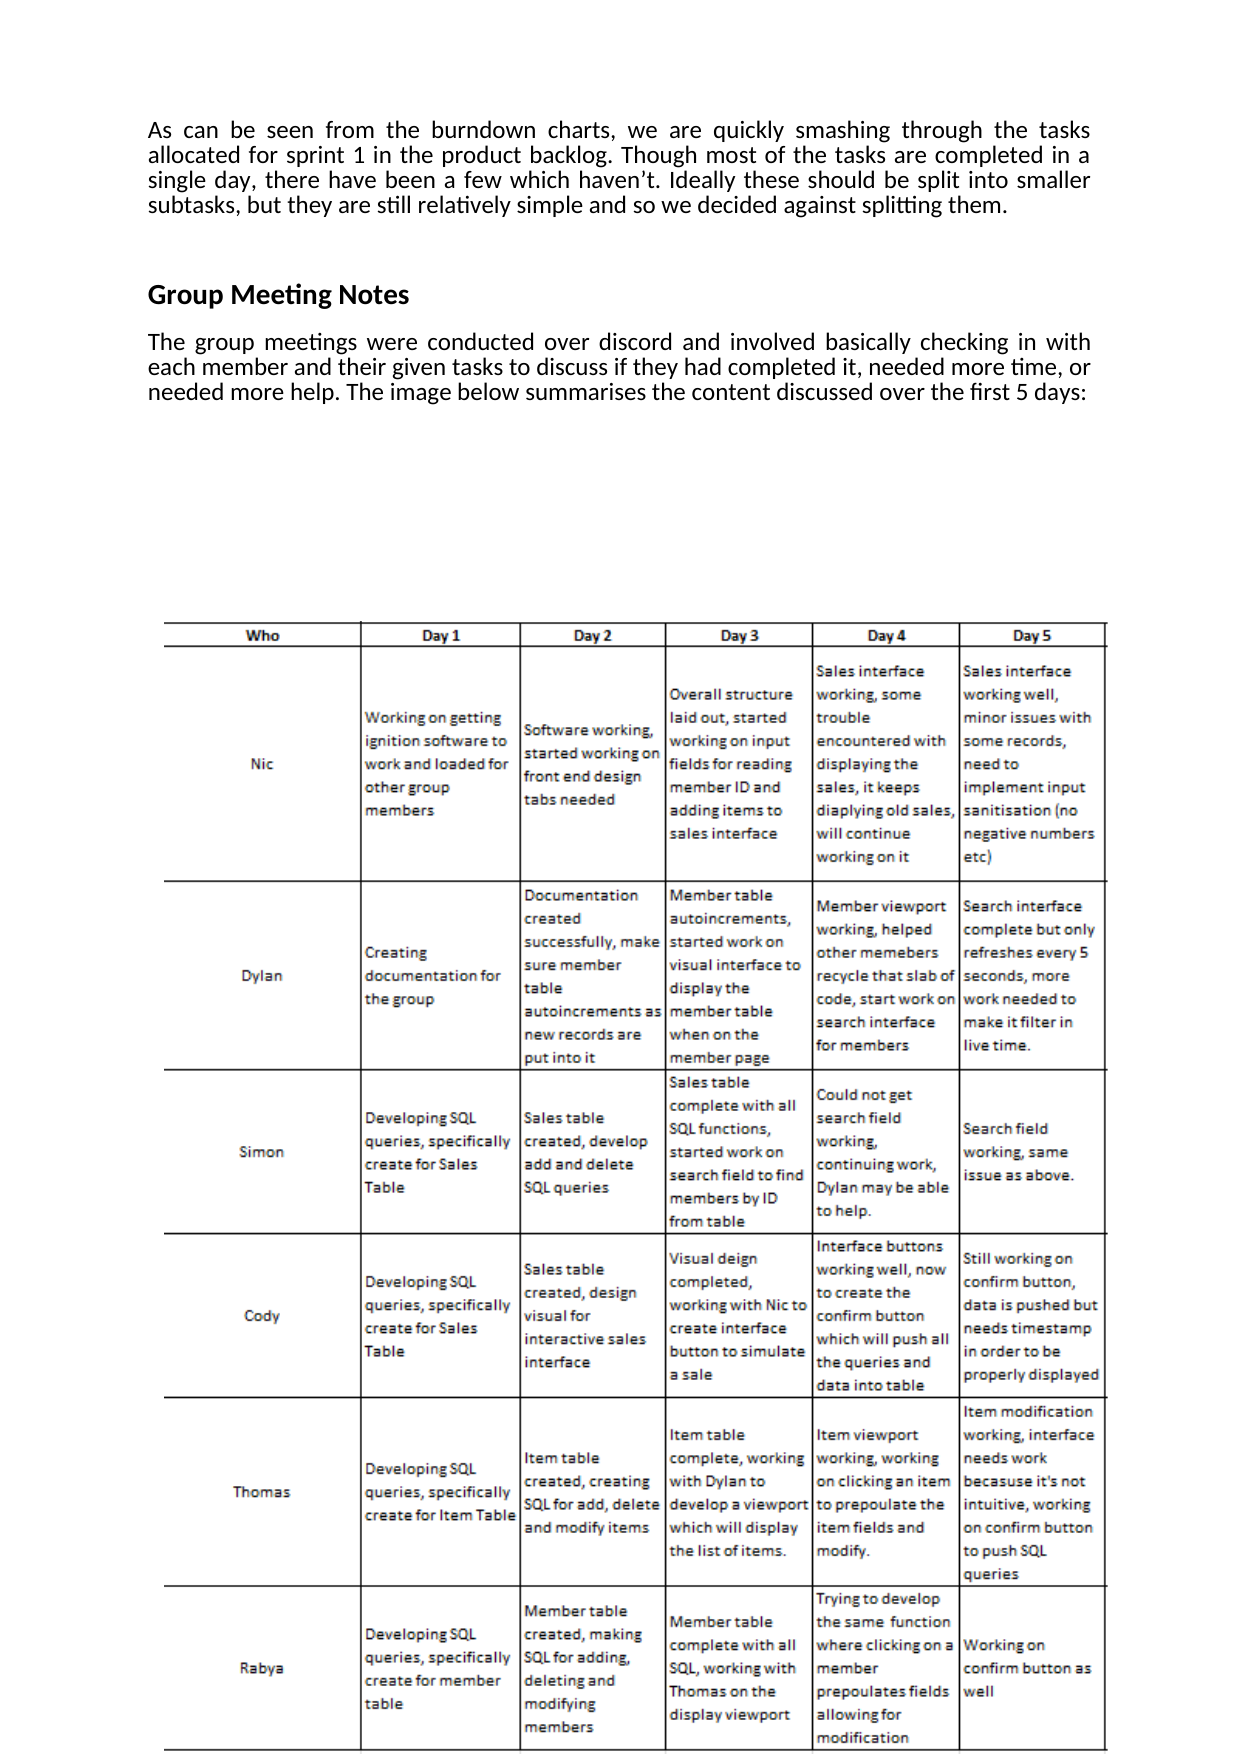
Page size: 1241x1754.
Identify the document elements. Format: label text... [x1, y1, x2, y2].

text As can be seen from the burndown charts, we are quickly smashing through the tasks allocated for sprint 1 in the product backlog. Though most of the tasks are completed in a single day, there have been a few which haven’t. Ideally these should be split into smaller subtasks, but they are still relatively simple and so we decided against splitting them. [148, 118, 1092, 218]
text The group meetings were conducted over discord and involved basically checking in with each member and their given tasks to discuss if they had completed it, needed more time, or needed more help. The image below summarises the content discussed over the first 5 days: [148, 331, 1092, 406]
text Group Meeting Notes [148, 285, 1092, 310]
picture [164, 621, 1107, 1752]
